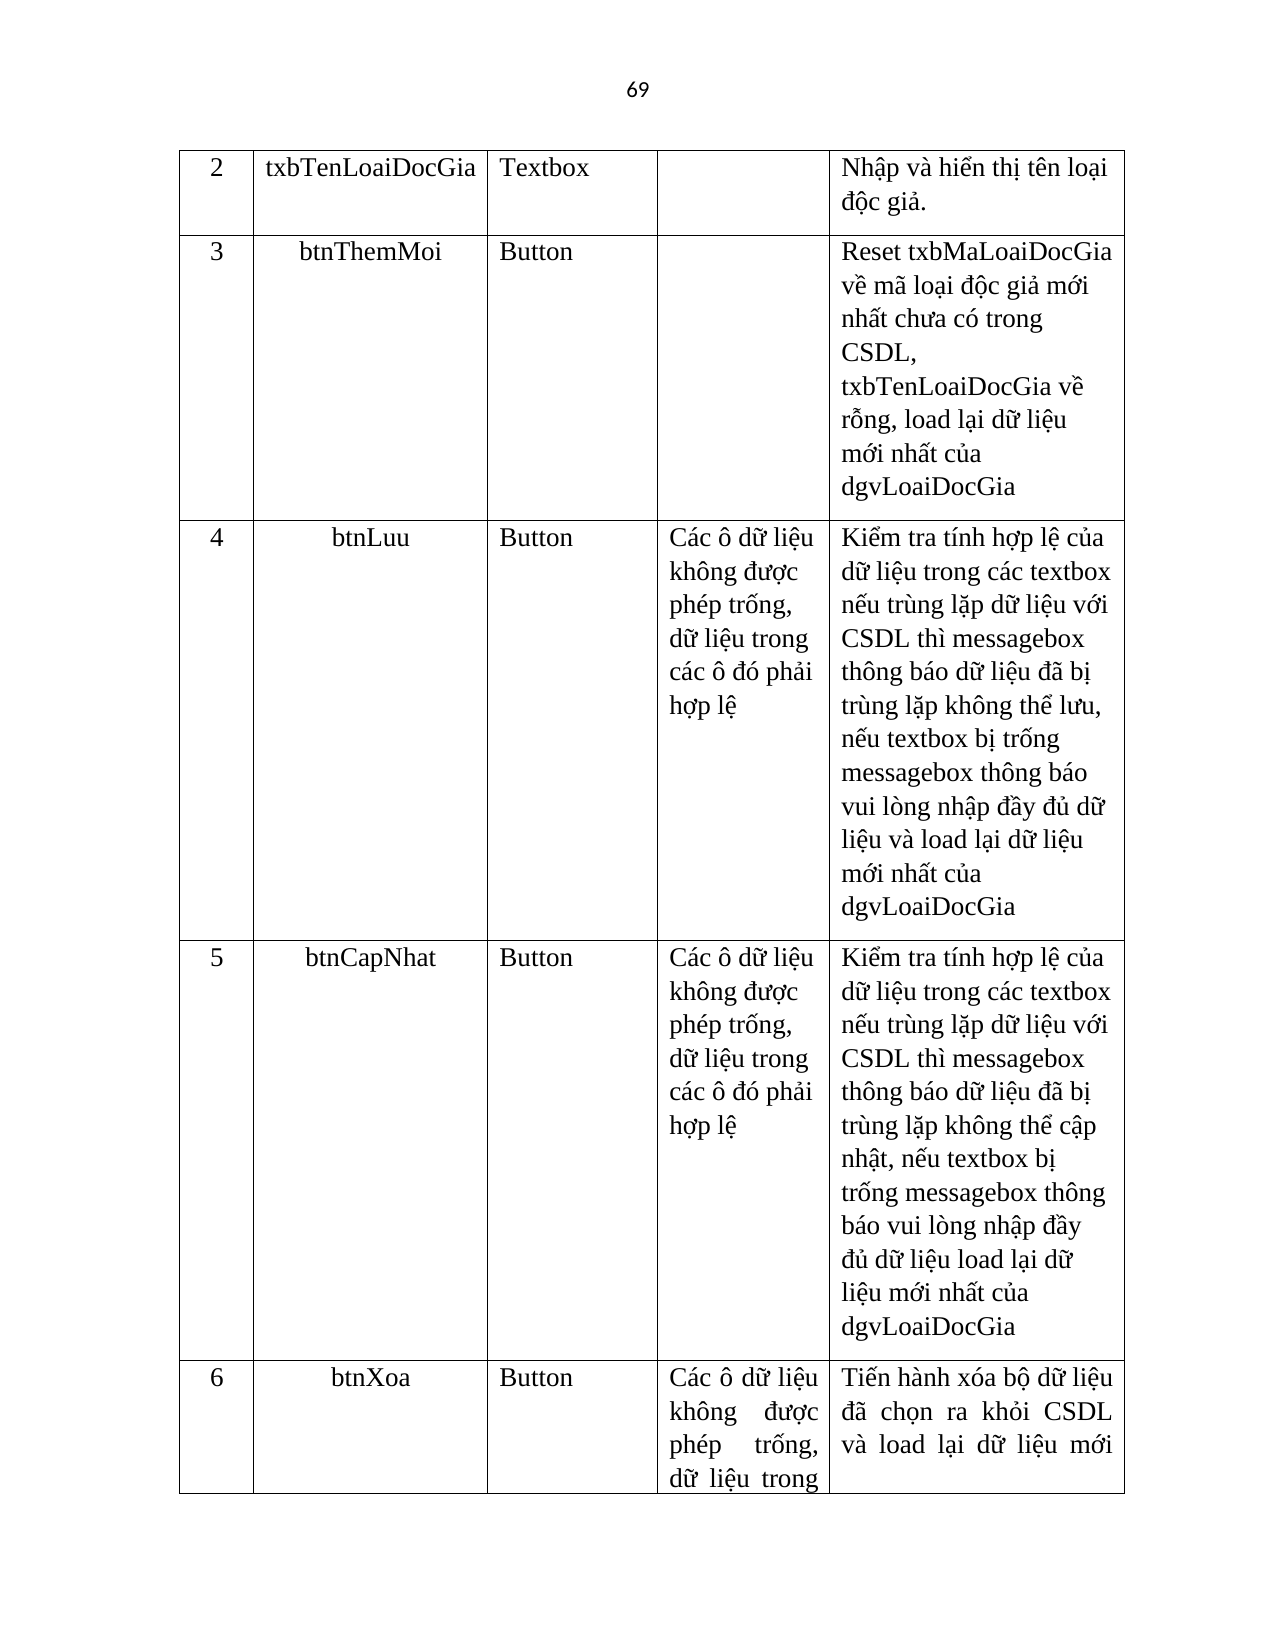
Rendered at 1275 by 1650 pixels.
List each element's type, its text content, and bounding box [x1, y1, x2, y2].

table_cell [658, 151, 829, 234]
table_cell 2 [180, 151, 253, 234]
table_cell Reset txbMaLoaiDocGia về mã loại độc giả mới nhất chưa có trong CSDL, txbTenLoaiDocGia về rỗng, load lại dữ liệu mới nhất của dgvLoaiDocGia [830, 236, 1124, 520]
table_cell Button [488, 521, 657, 940]
table_cell Kiểm tra tính hợp lệ của dữ liệu trong các textbox nếu trùng lặp dữ liệu với CSDL thì messagebox thông báo dữ liệu đã bị trùng lặp không thể cập nhật, nếu textbox bị trống messagebox thông báo vui lòng nhập đầy đủ dữ liệu load lại dữ liệu mới nhất của dgvLoaiDocGia [830, 941, 1124, 1360]
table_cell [658, 1361, 829, 1493]
table_cell Button [488, 236, 657, 520]
table_cell Kiểm tra tính hợp lệ của dữ liệu trong các textbox nếu trùng lặp dữ liệu với CSDL thì messagebox thông báo dữ liệu đã bị trùng lặp không thể lưu, nếu textbox bị trống messagebox thông báo vui lòng nhập đầy đủ dữ liệu và load lại dữ liệu mới nhất của dgvLoaiDocGia [830, 521, 1124, 940]
table_cell Button [488, 1361, 657, 1493]
table_cell [658, 236, 829, 520]
table_cell btnThemMoi [254, 236, 487, 520]
table_cell Textbox [488, 151, 657, 234]
table_cell Các ô dữ liệu không được phép trống, dữ liệu trong các ô đó phải hợp lệ [658, 941, 829, 1360]
table_cell Các ô dữ liệu không được phép trống, dữ liệu trong các ô đó phải hợp lệ [658, 521, 829, 940]
table_cell btnCapNhat [254, 941, 487, 1360]
table_cell 4 [180, 521, 253, 940]
table_cell txbTenLoaiDocGia [254, 151, 487, 234]
table_cell Button [488, 941, 657, 1360]
table_cell btnXoa [254, 1361, 487, 1493]
table_cell Nhập và hiển thị tên loại độc giả. [830, 151, 1124, 234]
table_cell 5 [180, 941, 253, 1360]
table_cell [830, 1361, 1124, 1493]
table_cell btnLuu [254, 521, 487, 940]
table_cell 3 [180, 236, 253, 520]
table_cell 6 [180, 1361, 253, 1493]
